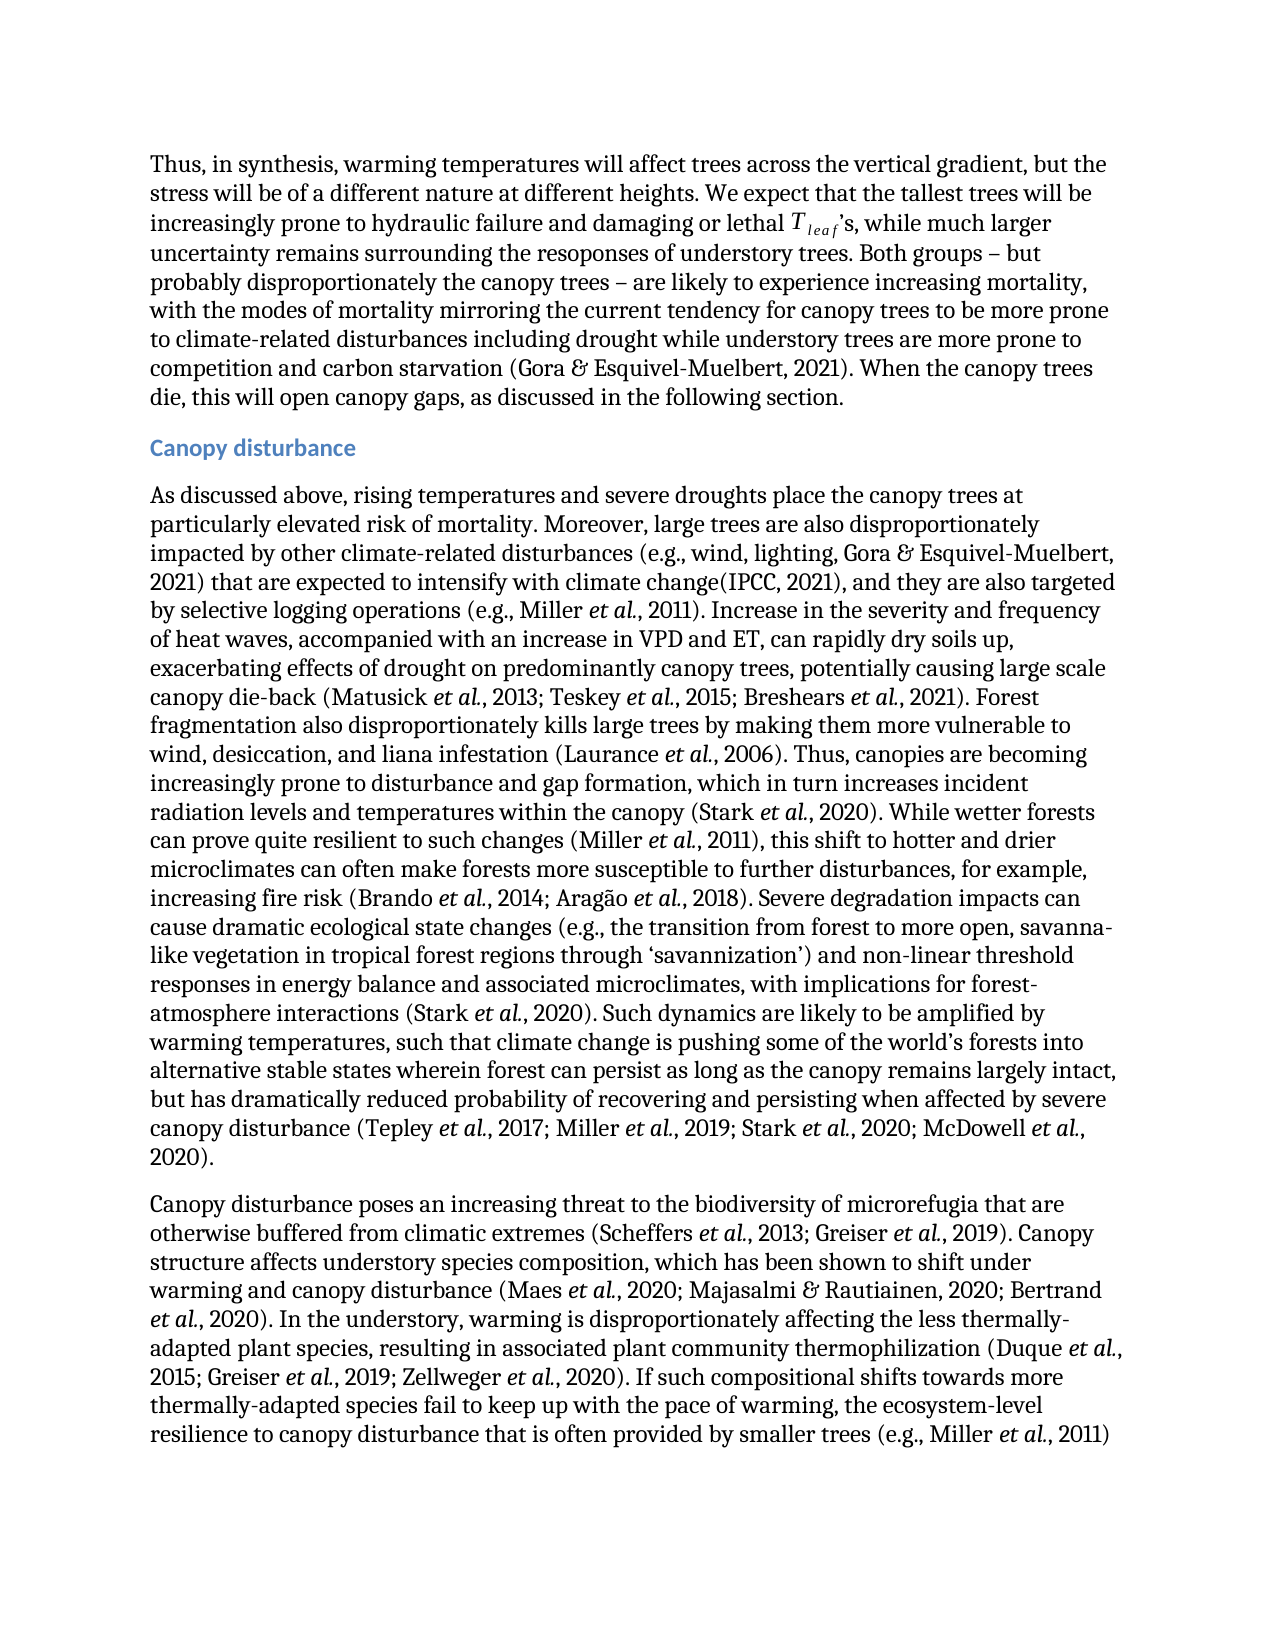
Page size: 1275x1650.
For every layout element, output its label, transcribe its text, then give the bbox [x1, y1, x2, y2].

subtitle Canopy disturbance [150, 432, 1125, 463]
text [150, 1190, 1125, 1449]
text As discussed above, rising temperatures and severe droughts place the canopy trees at particularly elevated risk of mortality. Moreover, large trees are also disproportionately impacted by other climate-related disturbances (e.g., wind, lighting, Gora & Esquivel-Muelbert, 2021) that are expected to intensify with climate change(IPCC, 2021), and they are also targeted by selective logging operations (e.g., Miller et al., 2011). Increase in the severity and frequency of heat waves, accompanied with an increase in VPD and ET, can rapidly dry soils up, exacerbating effects of drought on predominantly canopy trees, potentially causing large scale canopy die-back (Matusick et al., 2013; Teskey et al., 2015; Breshears et al., 2021). Forest fragmentation also disproportionately kills large trees by making them more vulnerable to wind, desiccation, and liana infestation (Laurance et al., 2006). Thus, canopies are becoming increasingly prone to disturbance and gap formation, which in turn increases incident radiation levels and temperatures within the canopy (Stark et al., 2020). While wetter forests can prove quite resilient to such changes (Miller et al., 2011), this shift to hotter and drier microclimates can often make forests more susceptible to further disturbances, for example, increasing fire risk (Brando et al., 2014; Aragão et al., 2018). Severe degradation impacts can cause dramatic ecological state changes (e.g., the transition from forest to more open, savanna-like vegetation in tropical forest regions through ‘savannization’) and non-linear threshold responses in energy balance and associated microclimates, with implications for forest-atmosphere interactions (Stark et al., 2020). Such dynamics are likely to be amplified by warming temperatures, such that climate change is pushing some of the world’s forests into alternative stable states wherein forest can persist as long as the canopy remains largely intact, but has dramatically reduced probability of recovering and persisting when affected by severe canopy disturbance (Tepley et al., 2017; Miller et al., 2019; Stark et al., 2020; McDowell et al., 2020). [150, 481, 1125, 1171]
text Thus, in synthesis, warming temperatures will affect trees across the vertical gradient, but the stress will be of a different nature at different heights. We expect that the tallest trees will be increasingly prone to hydraulic failure and damaging or lethal ’s, while much larger uncertainty remains surrounding the resoponses of understory trees. Both groups – but probably disproportionately the canopy trees – are likely to experience increasing mortality, with the modes of mortality mirroring the current tendency for canopy trees to be more prone to climate-related disturbances including drought while understory trees are more prone to competition and carbon starvation (Gora & Esquivel-Muelbert, 2021). When the canopy trees die, this will open canopy gaps, as discussed in the following section. [150, 150, 1125, 411]
